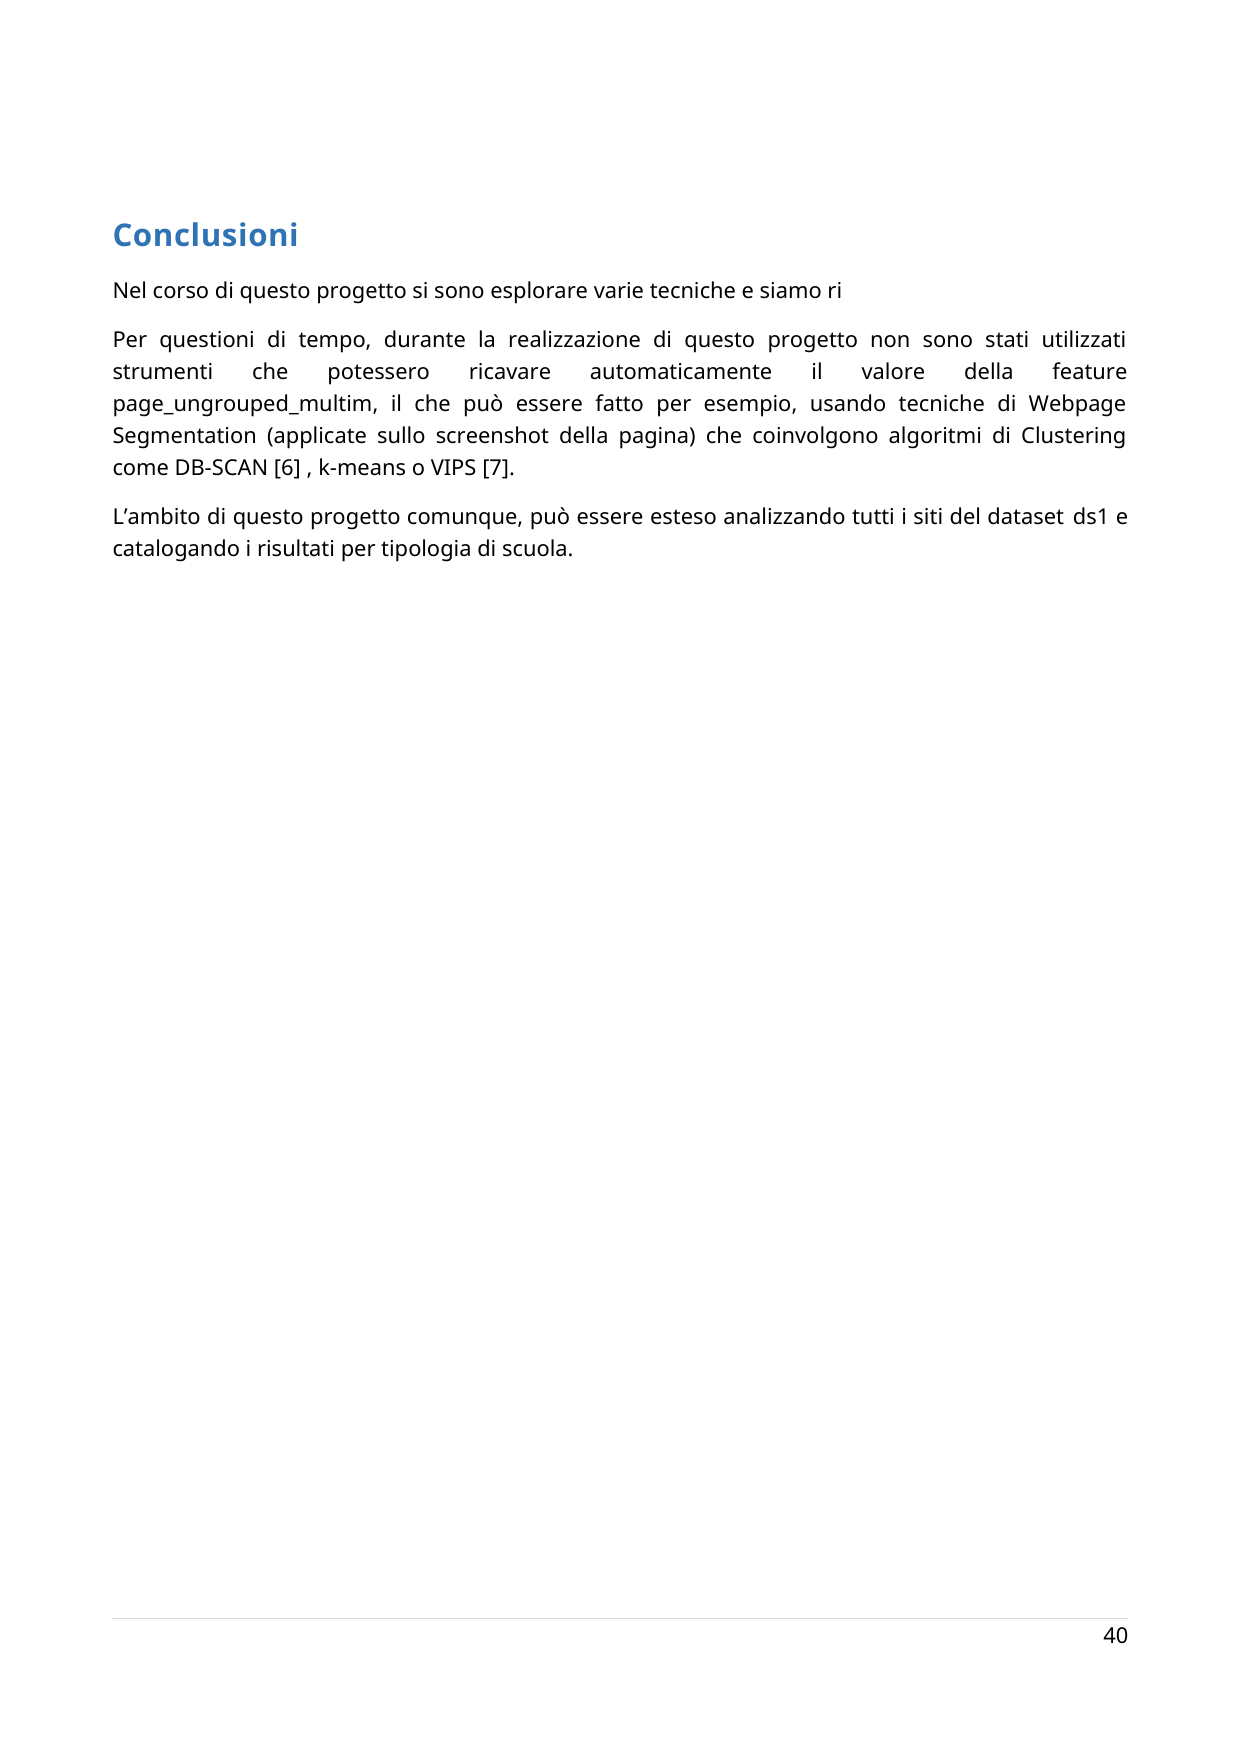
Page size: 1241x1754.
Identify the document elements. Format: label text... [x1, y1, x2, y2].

subtitle Conclusioni [112, 212, 1128, 255]
text L’ambito di questo progetto comunque, può essere esteso analizzando tutti i siti del dataset ds1 e catalogando i risultati per tipologia di scuola. [112, 501, 1128, 563]
text Per questioni di tempo, durante la realizzazione di questo progetto non sono stati utilizzati strumenti che potessero ricavare automaticamente il valore della feature page_ungrouped_multim, il che può essere fatto per esempio, usando tecniche di Webpage Segmentation (applicate sullo screenshot della pagina) che coinvolgono algoritmi di Clustering come DB-SCAN , k-means o VIPS . [112, 324, 1128, 482]
text Nel corso di questo progetto si sono esplorare varie tecniche e siamo ri [112, 275, 1128, 305]
